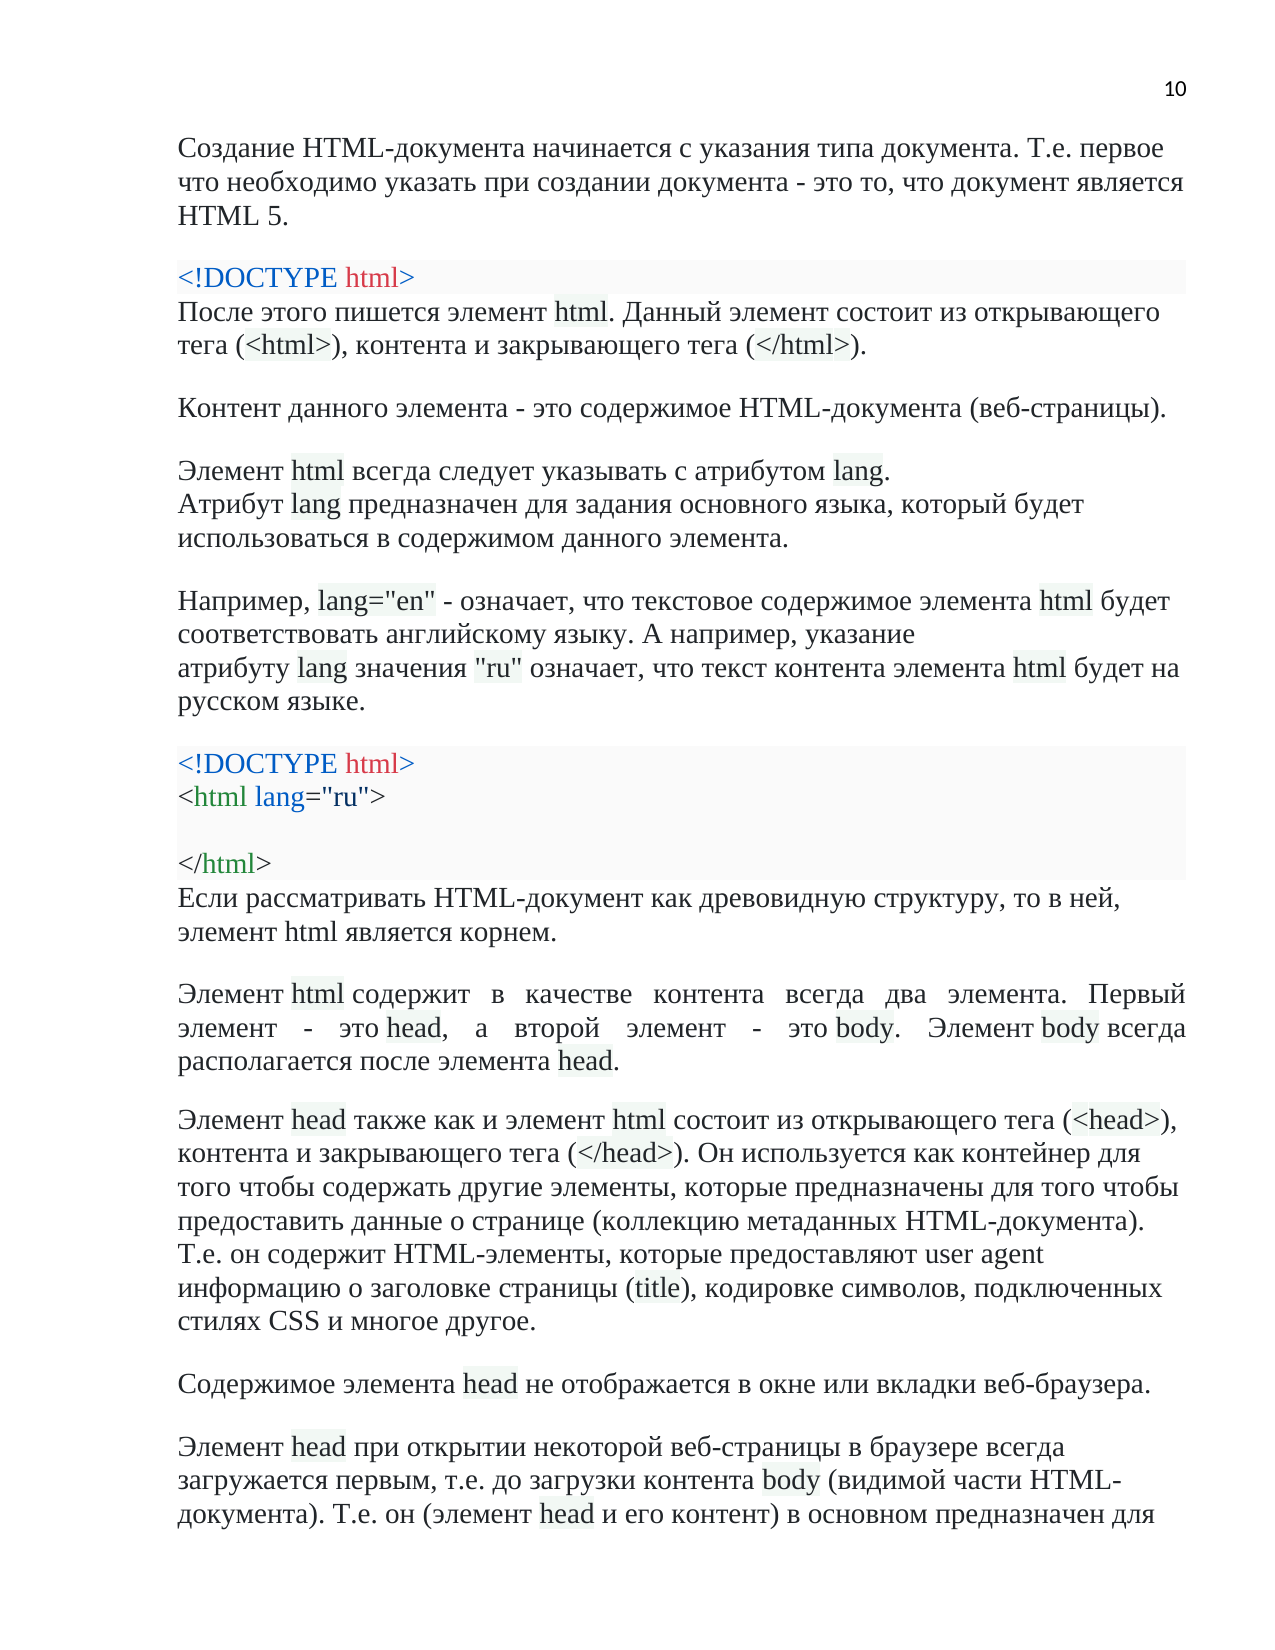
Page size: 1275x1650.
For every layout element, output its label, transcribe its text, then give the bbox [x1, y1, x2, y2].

text </html> [177, 847, 1186, 880]
text Если рассматривать HTML-документ как древовидную структуру, то в ней, элемент html является корнем. [177, 880, 1186, 947]
text Элемент head также как и элемент html состоит из открывающего тега (<head>), контента и закрывающего тега (</head>). Он используется как контейнер для того чтобы содержать другие элементы, которые предназначены для того чтобы предоставить данные о странице (коллекцию метаданных HTML-документа). Т.е. он содержит HTML-элементы, которые предоставляют user agent информацию о заголовке страницы (title), кодировке символов, подключенных стилях CSS и многое другое. [177, 1102, 1186, 1337]
text Элемент html содержит в качестве контента всегда два элемента. Первый элемент - это head, а второй элемент - это body. Элемент body всегда располагается после элемента head. [177, 1010, 1186, 1077]
text Содержимое элемента head не отображается в окне или вкладки веб-браузера. [518, 1366, 1186, 1399]
text После этого пишется элемент html. Данный элемент состоит из открывающего тега (<html>), контента и закрывающего тега (</html>). [177, 294, 1186, 361]
text Содержимое элемента head не отображается в окне или вкладки веб-браузера. [177, 1366, 463, 1399]
text Создание HTML-документа начинается с указания типа документа. Т.е. первое что необходимо указать при создании документа - это то, что документ является HTML 5. [177, 131, 1186, 231]
text <!DOCTYPE html> [177, 746, 1186, 779]
text <html lang="ru"> [177, 779, 1186, 813]
text Элемент html всегда следует указывать с атрибутом lang. Атрибут lang предназначен для задания основного языка, который будет использоваться в содержимом данного элемента. [177, 453, 1186, 553]
text <!DOCTYPE html> [177, 260, 1186, 294]
text Контент данного элемента - это содержимое HTML-документа (веб-страницы). [177, 390, 1186, 424]
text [177, 1429, 1186, 1529]
text Например, lang="en" - означает, что текстовое содержимое элемента html будет соответствовать английскому языку. А например, указание атрибуту lang значения "ru" означает, что текст контента элемента html будет на русском языке. [177, 583, 1186, 717]
